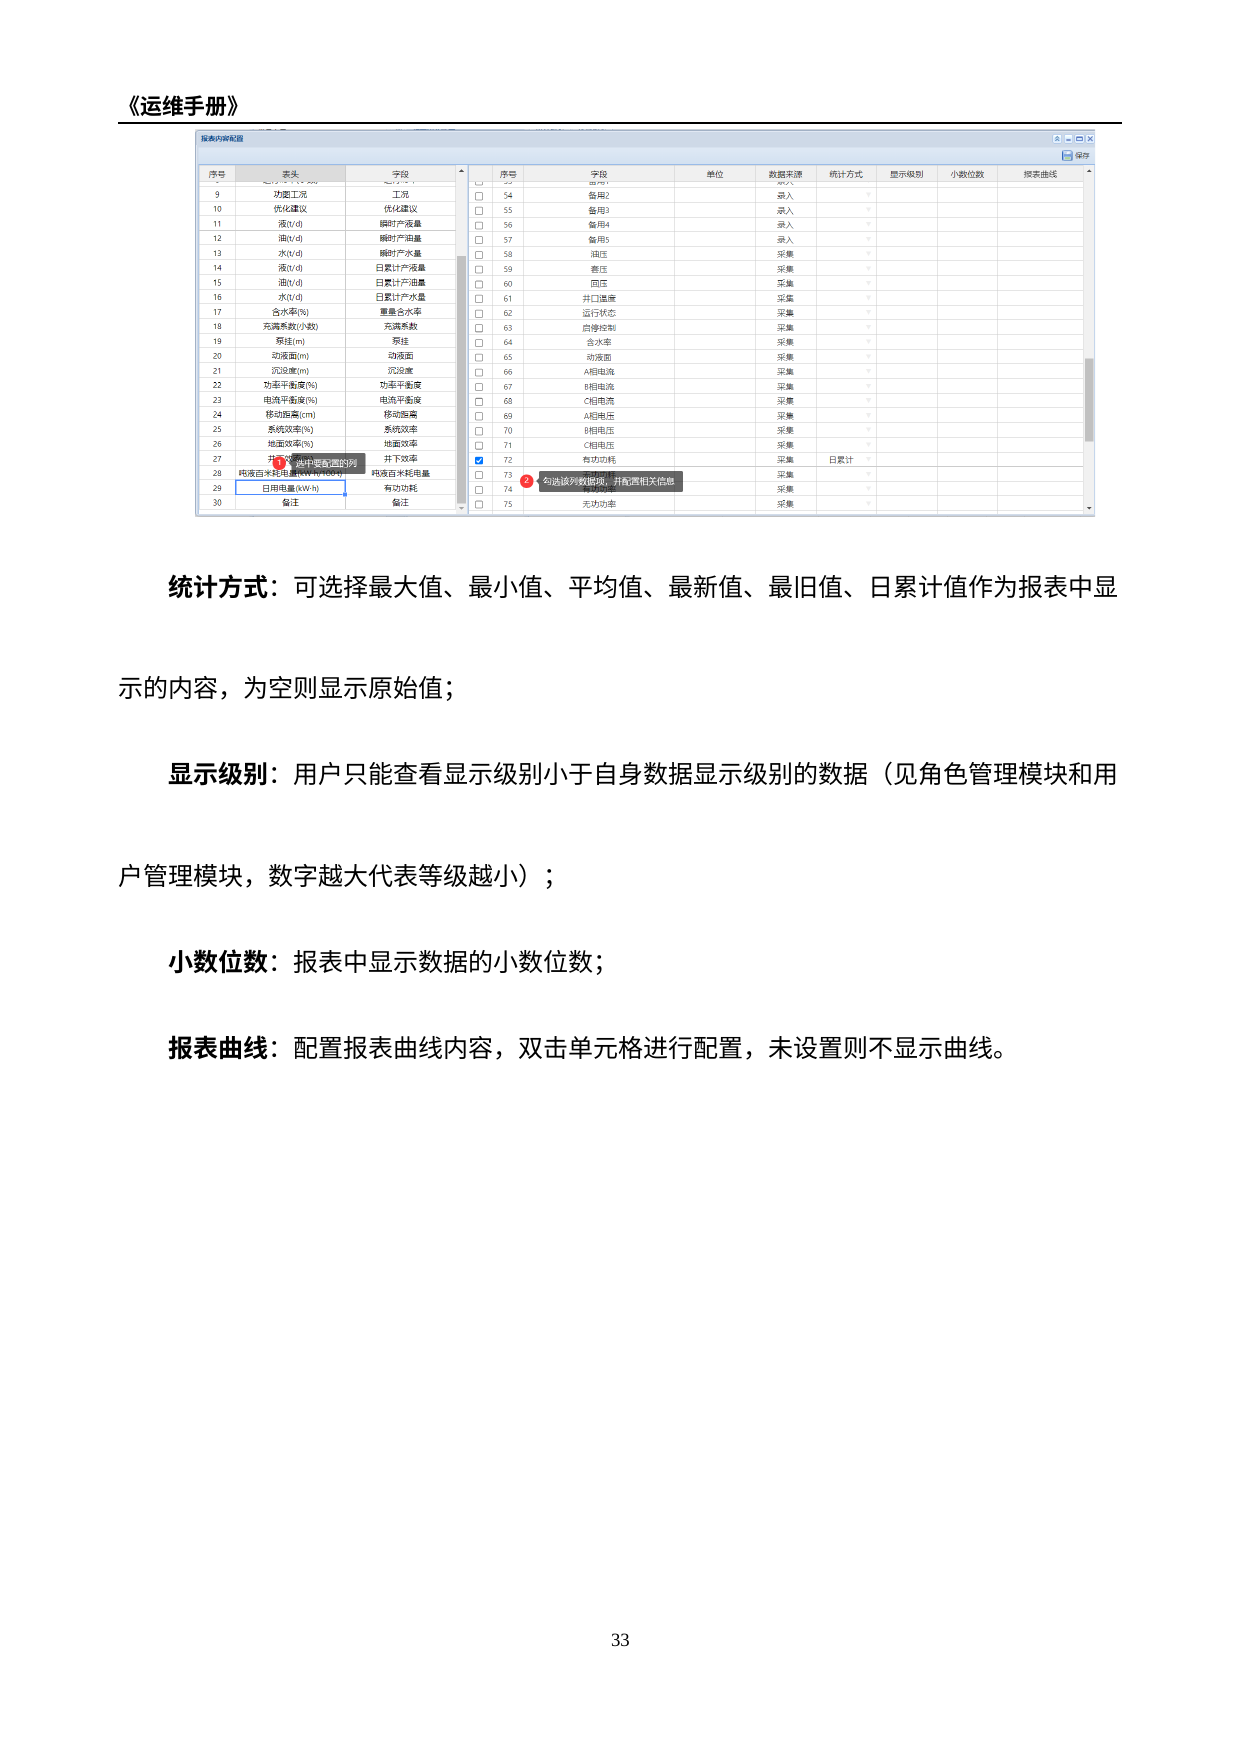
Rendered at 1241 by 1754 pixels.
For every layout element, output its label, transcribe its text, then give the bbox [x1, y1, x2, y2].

text 报表曲线：配置报表曲线内容，双击单元格进行配置，未设置则不显示曲线。 [118, 1013, 1122, 1081]
text 小数位数：报表中显示数据的小数位数； [118, 927, 1122, 995]
picture [195, 129, 1096, 517]
text 统计方式：可选择最大值、最小值、平均值、最新值、最旧值、日累计值作为报表中显示的内容，为空则显示原始值； [118, 551, 1122, 721]
text 显示级别：用户只能查看显示级别小于自身数据显示级别的数据（见角色管理模块和用户管理模块，数字越大代表等级越小）； [118, 739, 1122, 909]
